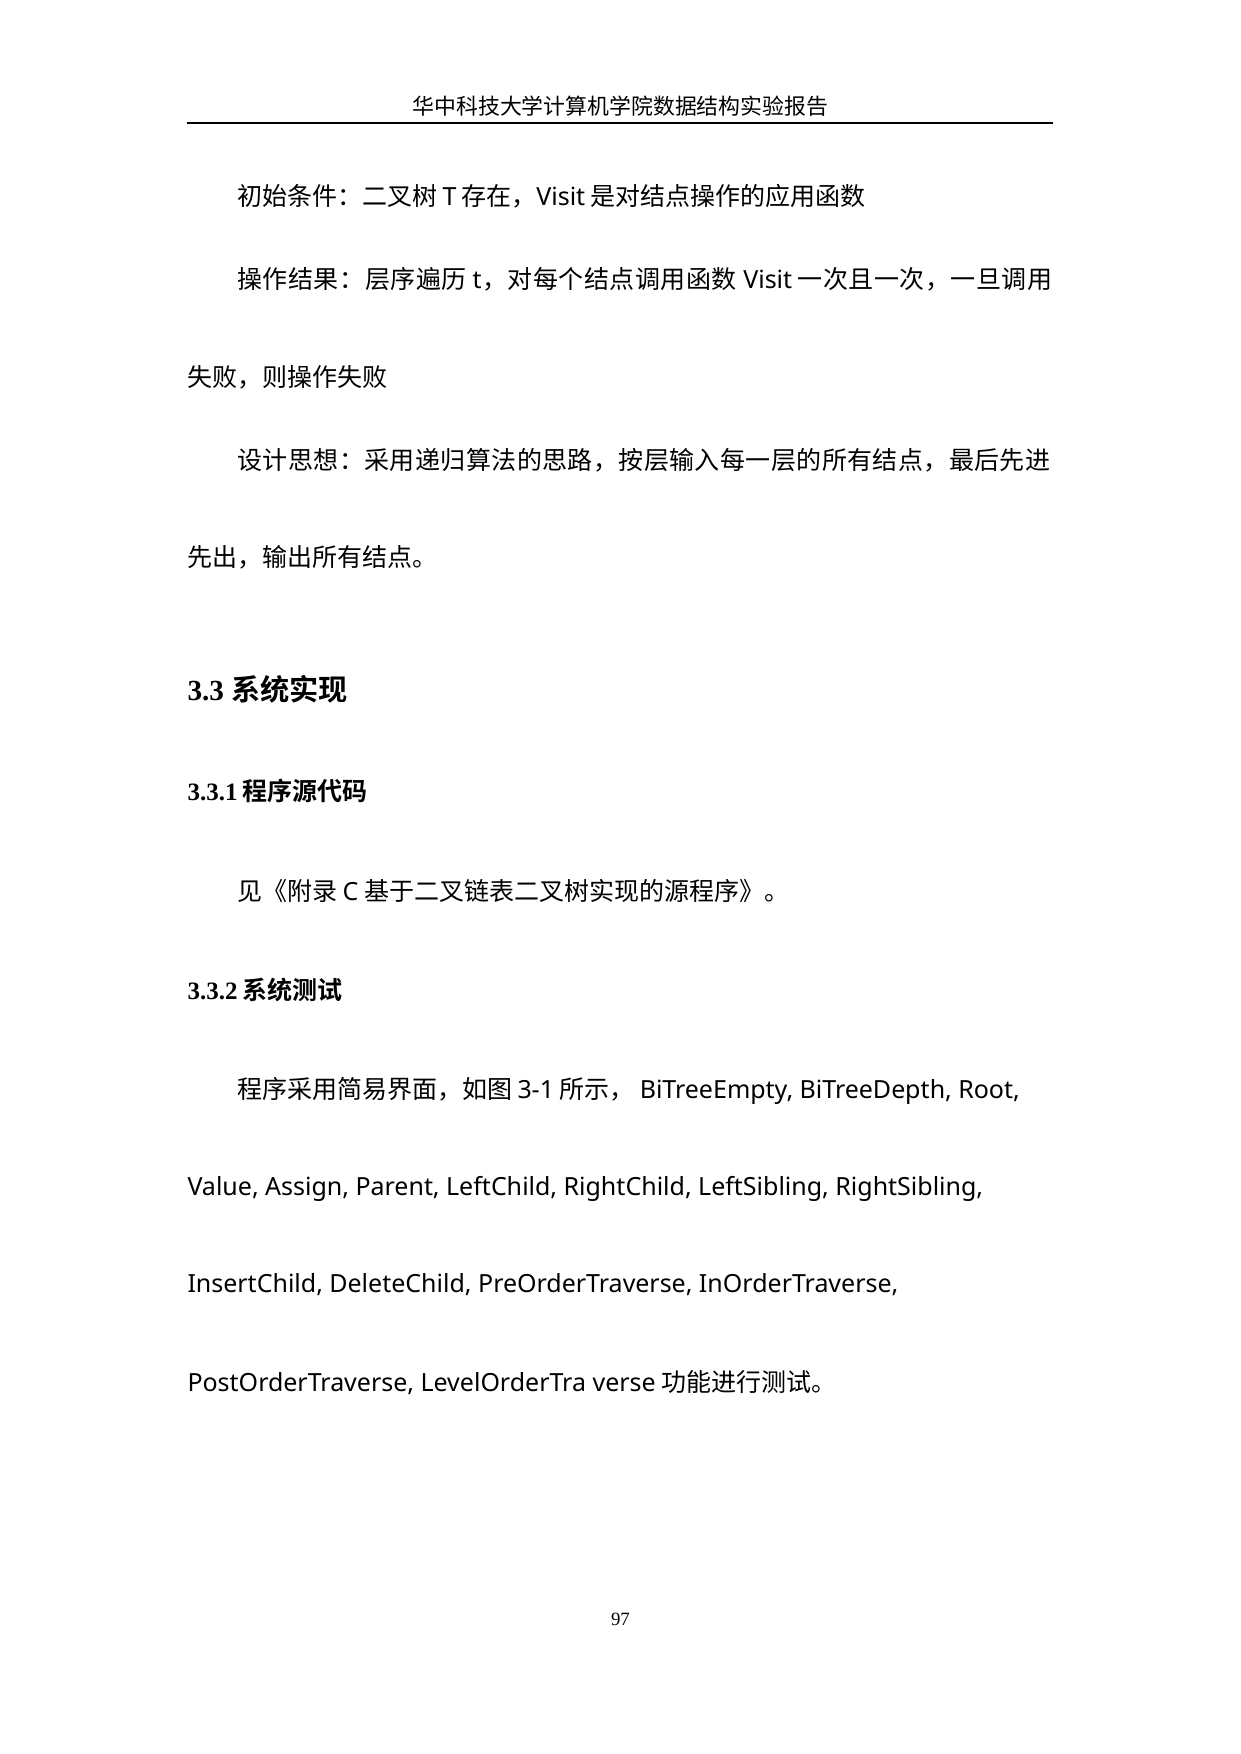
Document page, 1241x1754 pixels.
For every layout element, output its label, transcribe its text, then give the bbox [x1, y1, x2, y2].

text 3.3.1程序源代码 [187, 757, 1053, 822]
list 操作结果：层序遍历t，对每个结点调用函数Visit一次且一次，一旦调用失败，则操作失败 [187, 245, 1053, 408]
text 见《附录C 基于二叉链表二叉树实现的源程序》。 [187, 857, 1053, 922]
list 设计思想：采用递归算法的思路，按层输入每一层的所有结点，最后先进先出，输出所有结点。 [187, 426, 1053, 588]
text 3.3.2系统测试 [187, 956, 1053, 1021]
subtitle 3.3 系统实现 [187, 655, 1053, 720]
text 程序采用简易界面，如图3-1所示， BiTreeEmpty, BiTreeDepth, Root, Value, Assign, Parent, LeftChild, RightChild, LeftSibling, RightSibling, InsertChild, DeleteChild, PreOrderTraverse, InOrderTraverse, PostOrderTraverse, LevelOrderTra verse功能进行测试。 [187, 1056, 1053, 1413]
list 初始条件：二叉树T存在，Visit是对结点操作的应用函数 [187, 162, 1053, 227]
